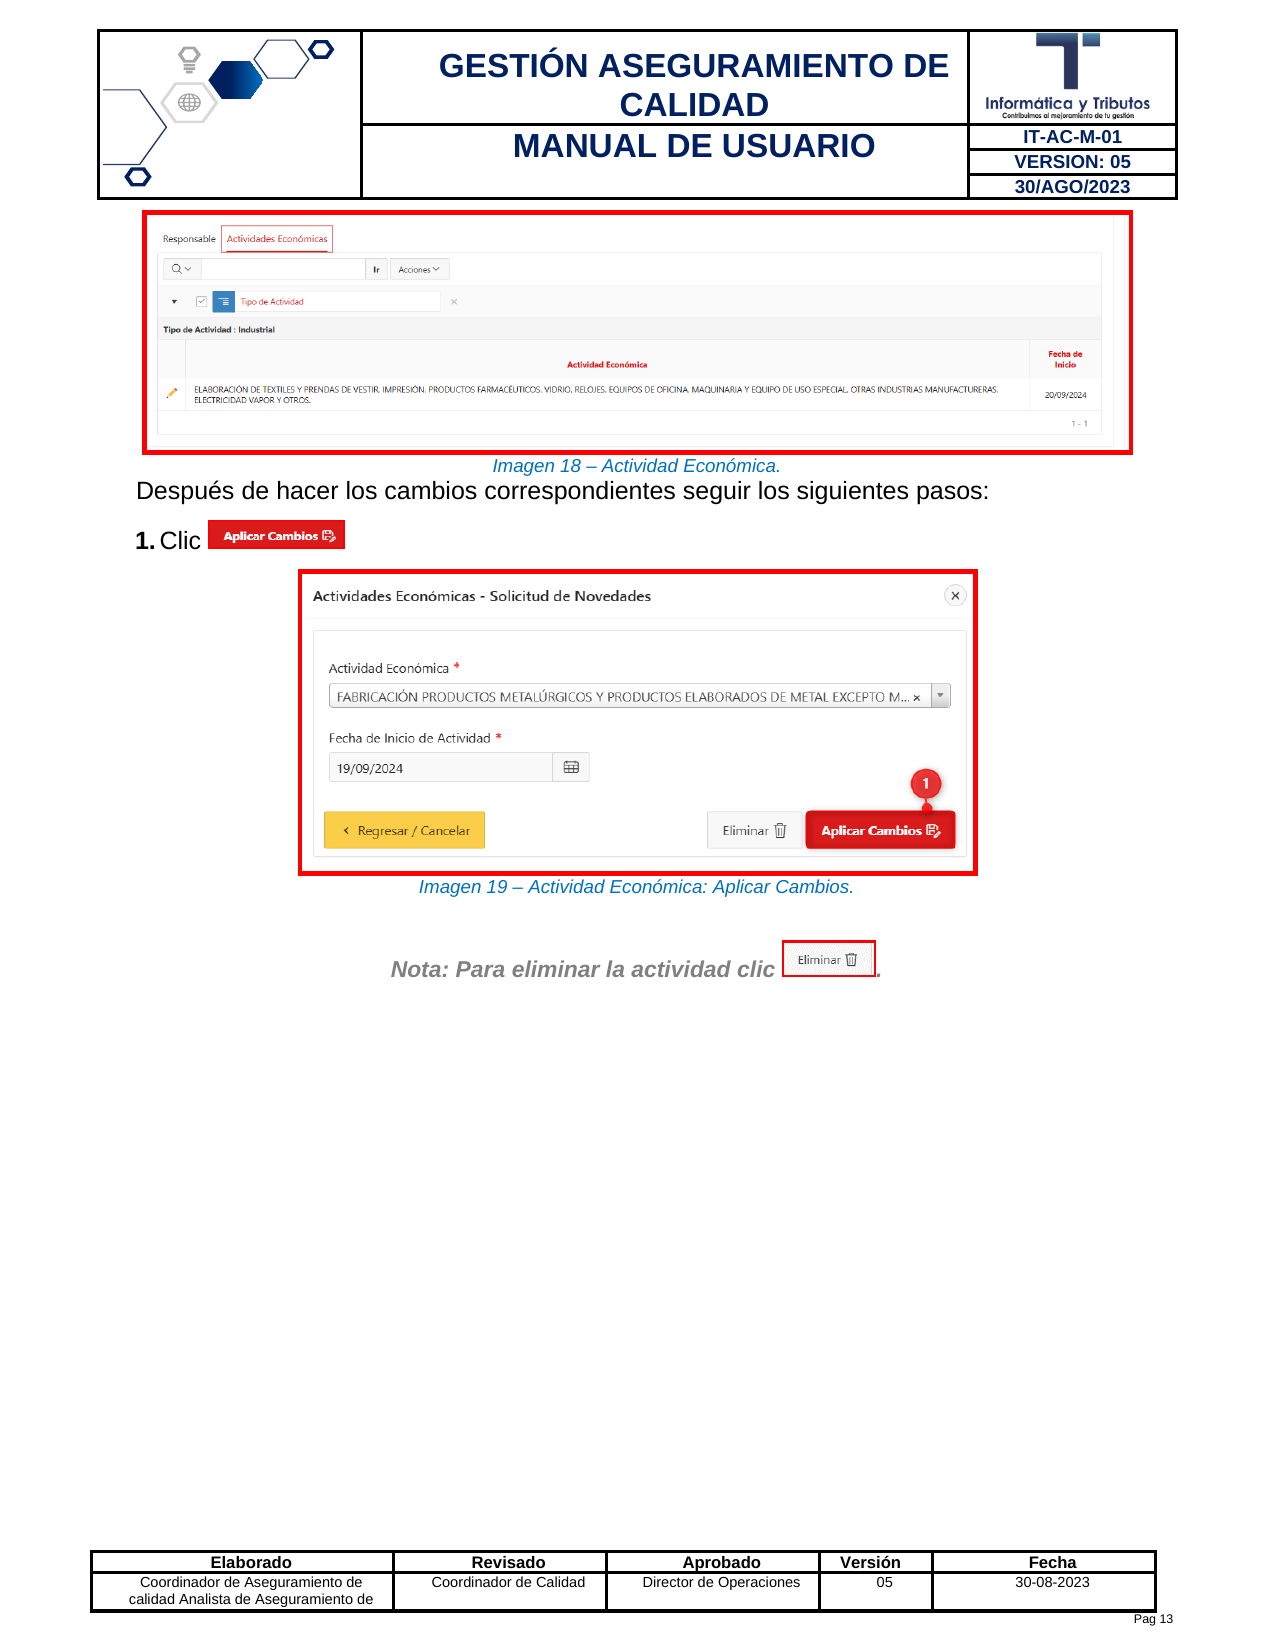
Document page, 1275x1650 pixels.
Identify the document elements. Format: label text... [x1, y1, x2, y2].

list Nota: Para eliminar la actividad clic . [136, 940, 1139, 982]
text Imagen 19 – Actividad Económica: Aplicar Cambios. [136, 876, 1139, 897]
picture [210, 522, 343, 547]
picture [302, 574, 973, 871]
picture [147, 215, 1129, 450]
picture [985, 32, 1150, 120]
text Después de hacer los cambios correspondientes seguir los siguientes pasos: [136, 476, 1139, 505]
picture [784, 943, 874, 975]
text Imagen 18 – Actividad Económica. [136, 455, 1139, 476]
list Clic [135, 519, 1139, 554]
